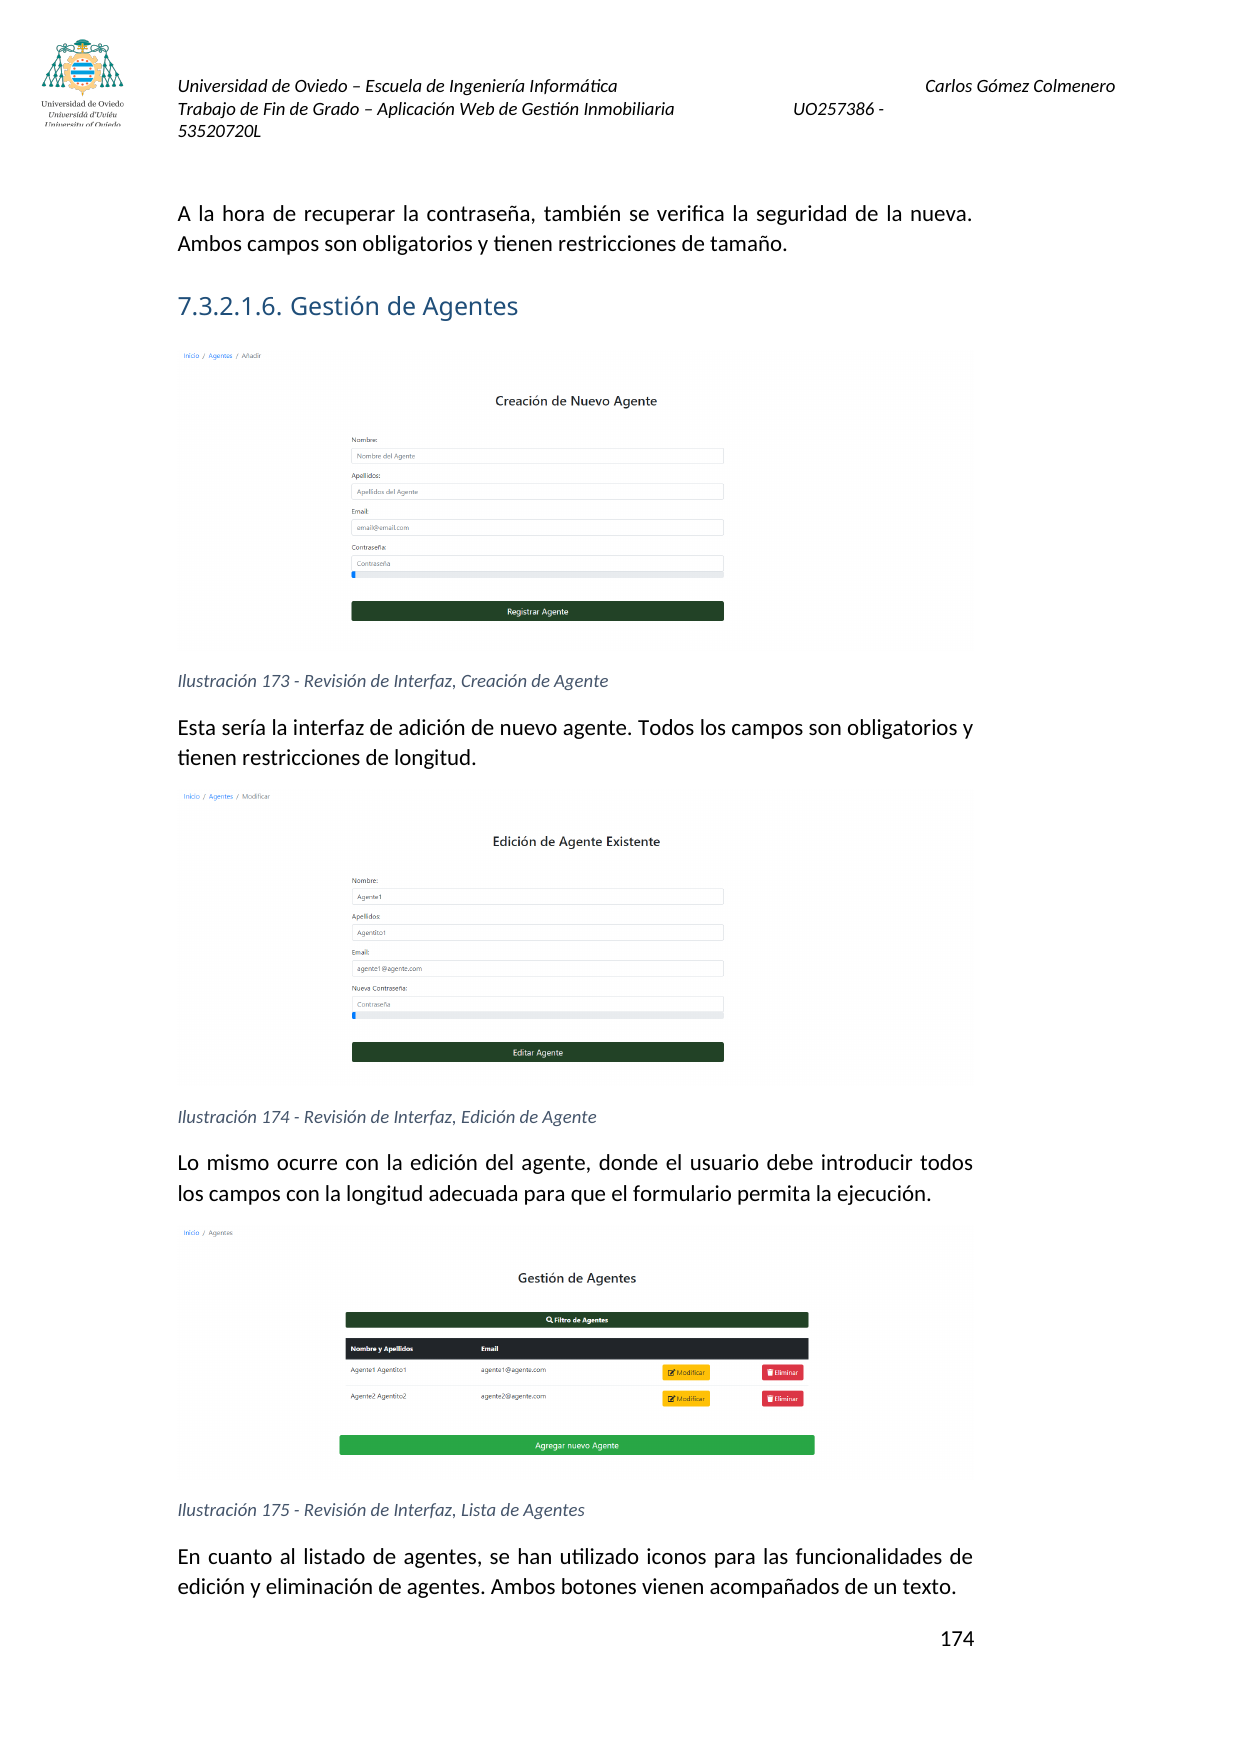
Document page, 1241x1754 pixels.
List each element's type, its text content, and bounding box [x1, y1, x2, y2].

picture [177, 1225, 975, 1480]
text A la hora de recuperar la contraseña, también se verifica la seguridad de la nueva. Ambos campos son obligatorios y tienen restricciones de tamaño. [177, 199, 974, 257]
picture [36, 38, 124, 126]
text Esta sería la interfaz de adición de nuevo agente. Todos los campos son obligatorios y tienen restricciones de longitud. [177, 713, 974, 771]
picture [177, 789, 975, 1086]
text Ilustración 173 - Revisión de Interfaz, Creación de Agente [177, 669, 974, 692]
text En cuanto al listado de agentes, se han utilizado iconos para las funcionalidades de edición y eliminación de agentes. Ambos botones vienen acompañados de un texto. [177, 1542, 974, 1601]
subtitle Gestión de Agentes [177, 288, 974, 322]
picture [177, 350, 975, 651]
text Ilustración 175 - Revisión de Interfaz, Lista de Agentes [177, 1498, 974, 1521]
text Lo mismo ocurre con la edición del agente, donde el usuario debe introducir todos los campos con la longitud adecuada para que el formulario permita la ejecución. [177, 1148, 974, 1207]
text Ilustración 174 - Revisión de Interfaz, Edición de Agente [177, 1105, 974, 1128]
